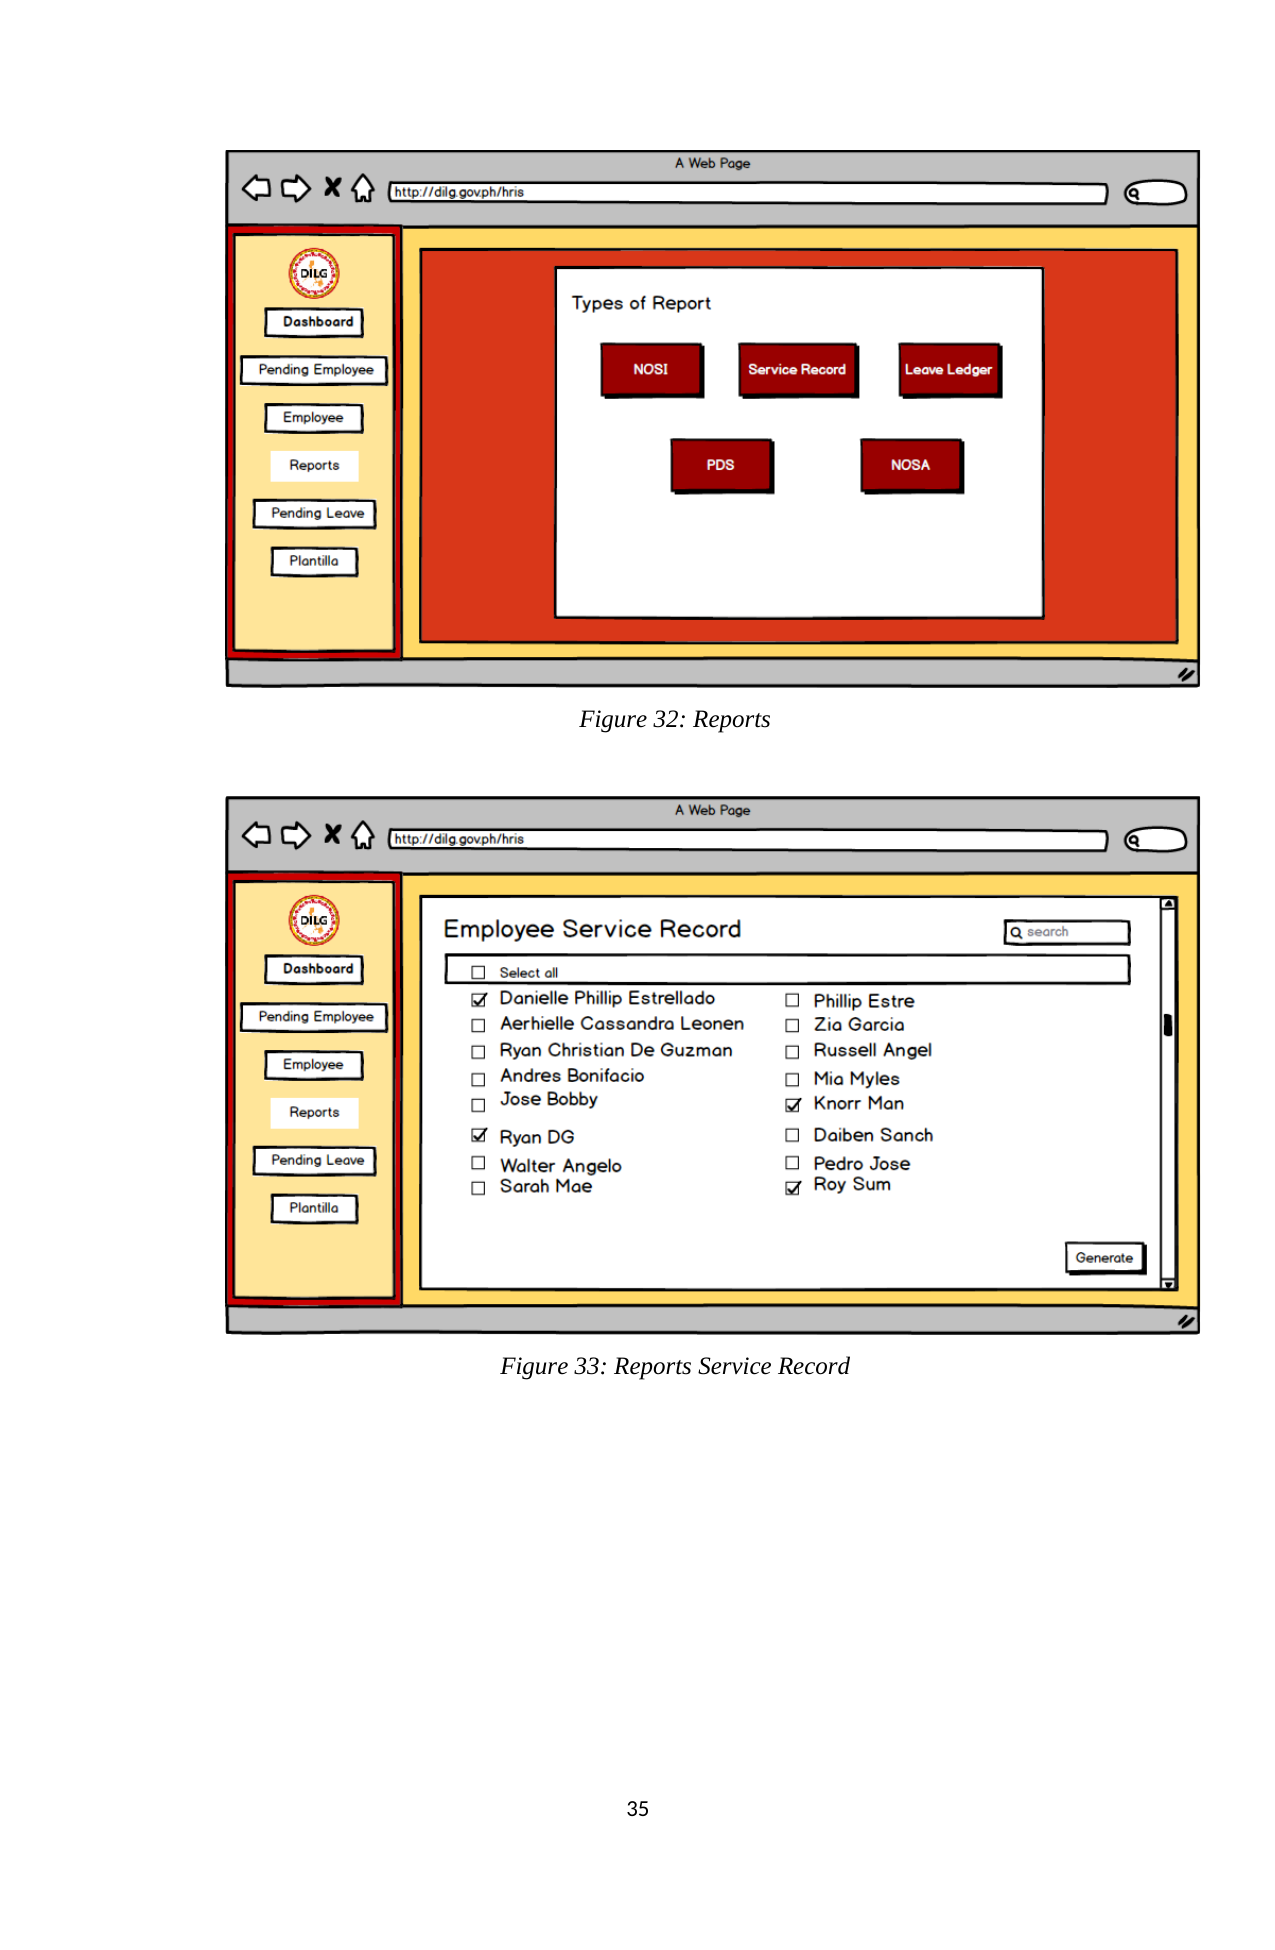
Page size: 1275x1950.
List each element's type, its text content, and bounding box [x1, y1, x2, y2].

text Figure 33: Reports Service Record [225, 1351, 1125, 1380]
text Figure 32: Reports [225, 704, 1125, 733]
picture [225, 796, 1200, 1335]
picture [225, 150, 1200, 688]
